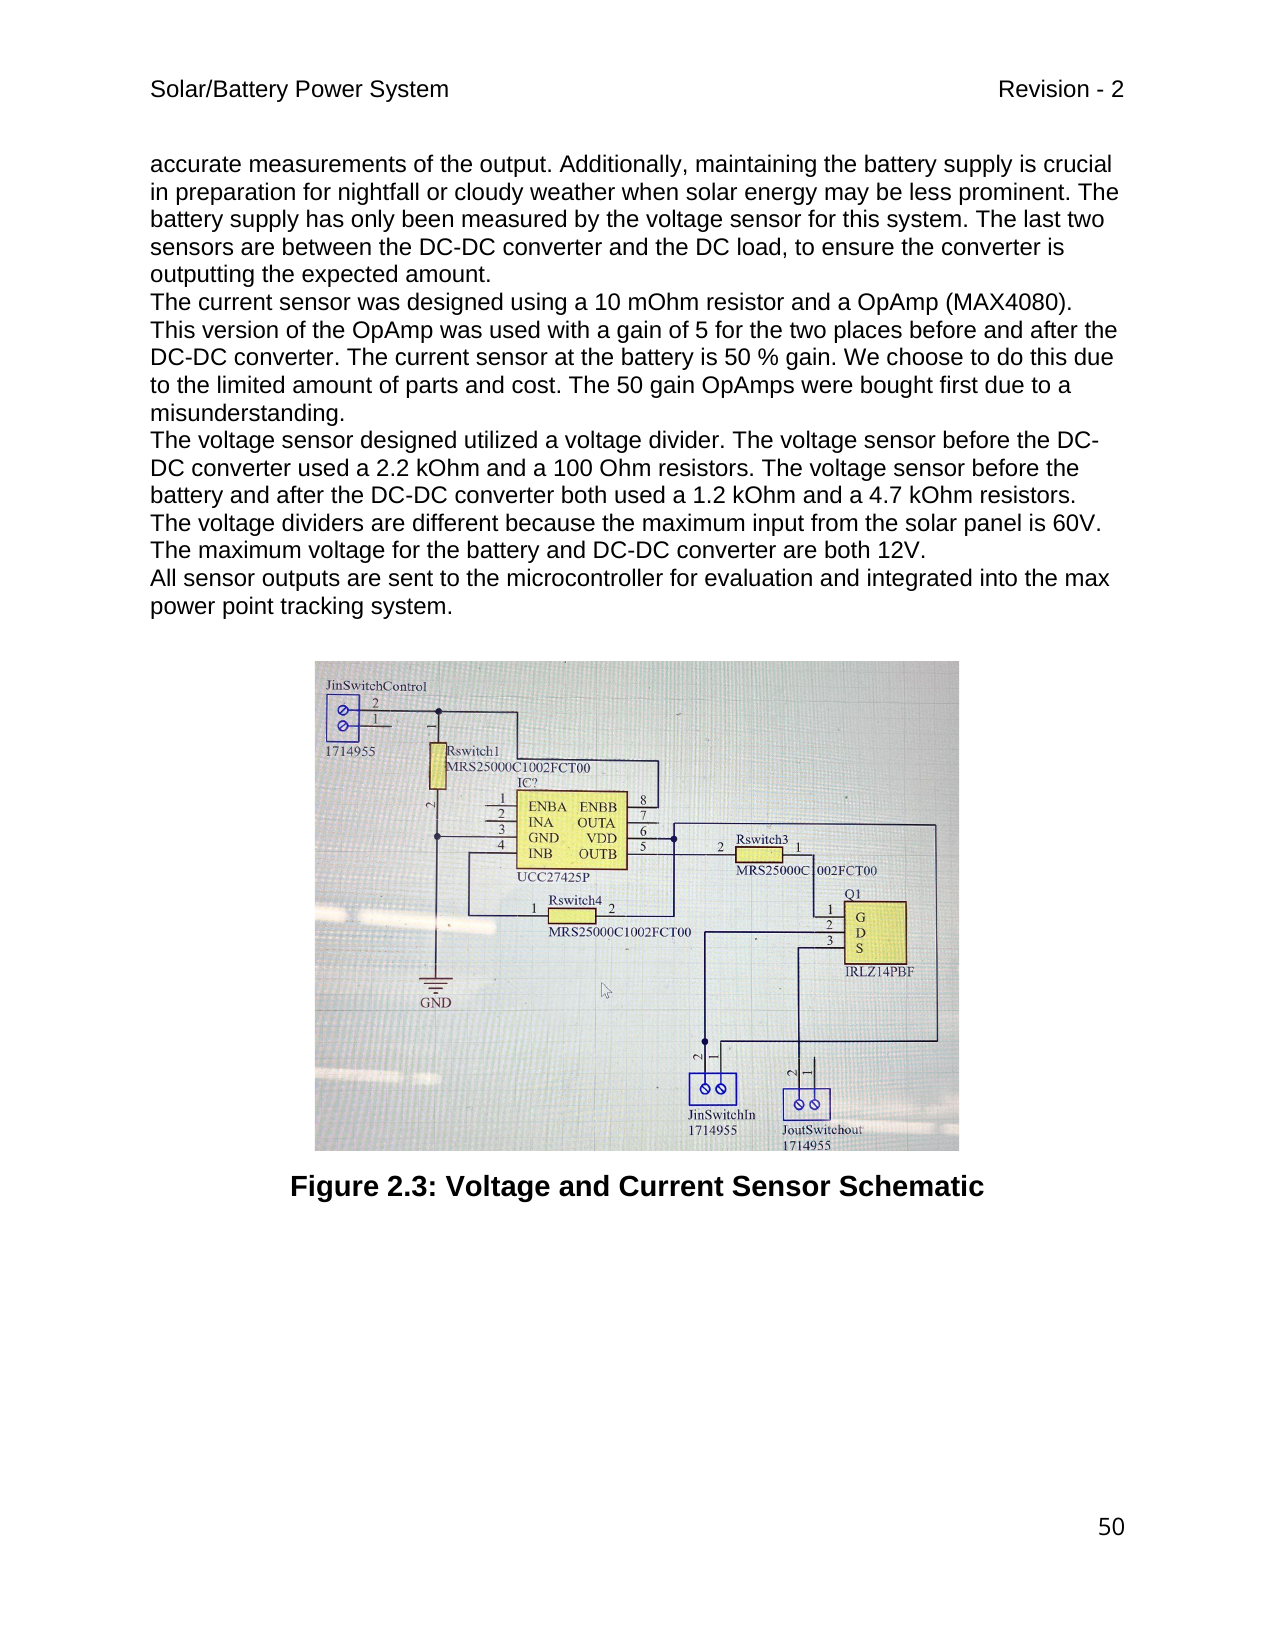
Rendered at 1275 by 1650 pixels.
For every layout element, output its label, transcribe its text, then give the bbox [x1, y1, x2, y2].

text The current sensor was designed using a 10 mOhm resistor and a OpAmp (MAX4080). This version of the OpAmp was used with a gain of 5 for the two places before and after the DC-DC converter. The current sensor at the battery is 50 % gain. We choose to do this due to the limited amount of parts and cost. The 50 gain OpAmps were bought first due to a misunderstanding. [150, 288, 1125, 426]
text All sensor outputs are sent to the microcontroller for evaluation and integrated into the max power point tracking system. [150, 564, 1125, 619]
text The voltage sensor designed utilized a voltage divider. The voltage sensor before the DC-DC converter used a 2.2 kOhm and a 100 Ohm resistors. The voltage sensor before the battery and after the DC-DC converter both used a 1.2 kOhm and a 4.7 kOhm resistors. The voltage dividers are different because the maximum input from the solar panel is 60V. The maximum voltage for the battery and DC-DC converter are both 12V. [150, 426, 1125, 564]
picture [314, 661, 960, 1151]
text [150, 150, 1125, 288]
